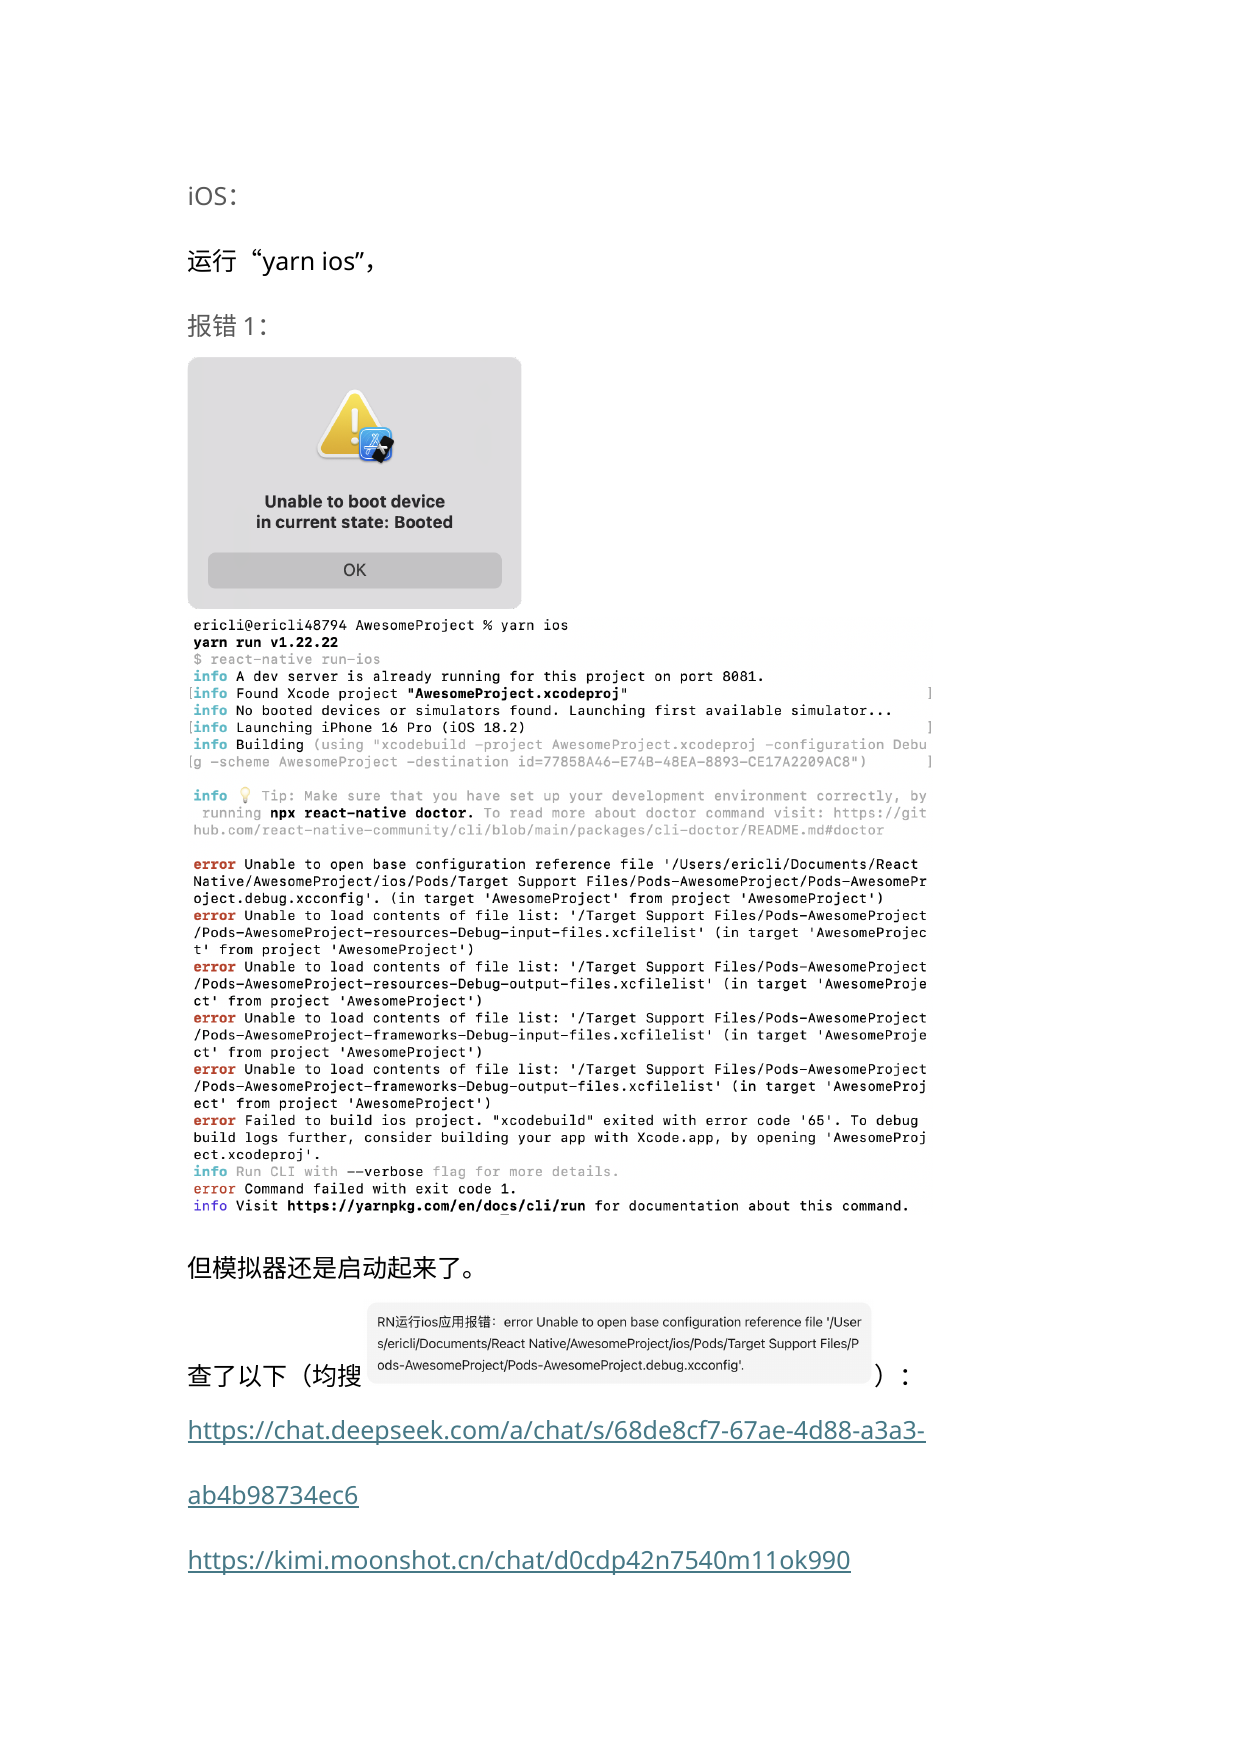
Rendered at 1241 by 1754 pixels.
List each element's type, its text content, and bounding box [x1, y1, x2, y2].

picture [187, 617, 933, 1215]
text 运行“yarn ios”， [187, 227, 1053, 292]
picture [362, 1299, 875, 1386]
text https://kimi.moonshot.cn/chat/d0cdp42n7540m11ok990 [187, 1527, 1053, 1592]
subtitle iOS： [187, 162, 1053, 227]
text 但模拟器还是启动起来了。 [187, 1234, 1053, 1299]
text https://chat.deepseek.com/a/chat/s/68de8cf7-67ae-4d88-a3a3-ab4b98734ec6 [187, 1397, 1053, 1527]
subtitle 报错1： [187, 292, 1053, 357]
picture [187, 357, 522, 609]
